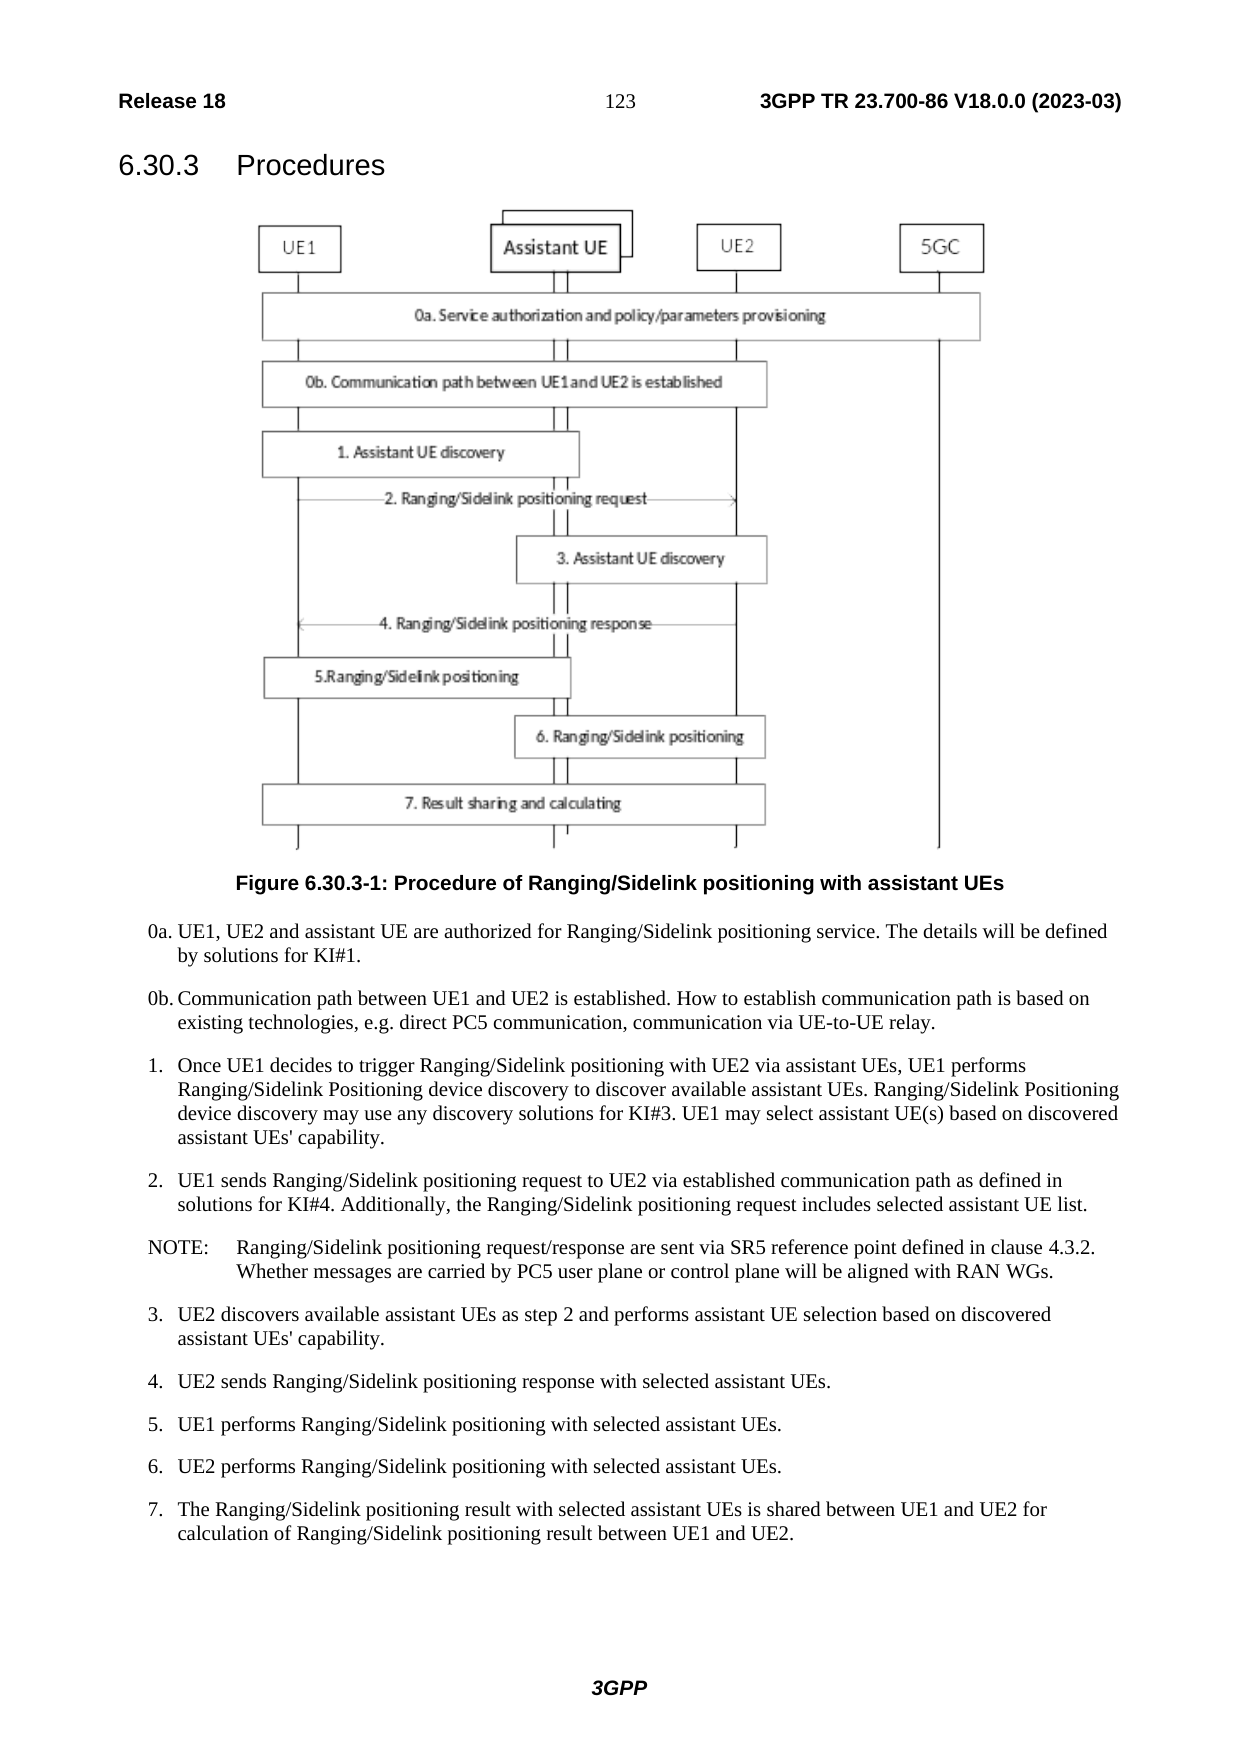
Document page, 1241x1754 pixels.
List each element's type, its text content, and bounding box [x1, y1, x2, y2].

text NOTE: Ranging/Sidelink positioning request/response are sent via SR5 reference point defined in clause 4.3.2. Whether messages are carried by PC5 user plane or control plane will be aligned with RAN WGs. [148, 1235, 1122, 1283]
text 0b. Communication path between UE1 and UE2 is established. How to establish communication path is based on existing technologies, e.g. direct PC5 communication, communication via UE-to-UE relay. [148, 986, 1122, 1034]
text 7. The Ranging/Sidelink positioning result with selected assistant UEs is shared between UE1 and UE2 for calculation of Ranging/Sidelink positioning result between UE1 and UE2. [148, 1497, 1122, 1545]
text 3. UE2 discovers available assistant UEs as step 2 and performs assistant UE selection based on discovered assistant UEs' capability. [148, 1302, 1122, 1350]
text Figure 6.30.3-1: Procedure of Ranging/Sidelink positioning with assistant UEs [118, 870, 1122, 894]
text 6. UE2 performs Ranging/Sidelink positioning with selected assistant UEs. [148, 1454, 1122, 1478]
text 5. UE1 performs Ranging/Sidelink positioning with selected assistant UEs. [148, 1412, 1122, 1436]
text 1. Once UE1 decides to trigger Ranging/Sidelink positioning with UE2 via assistant UEs, UE1 performs Ranging/Sidelink Positioning device discovery to discover available assistant UEs. Ranging/Sidelink Positioning device discovery may use any discovery solutions for KI#3. UE1 may select assistant UE(s) based on discovered assistant UEs' capability. [148, 1053, 1122, 1149]
text 0a. UE1, UE2 and assistant UE are authorized for Ranging/Sidelink positioning service. The details will be defined by solutions for KI#1. [148, 919, 1122, 967]
text 4. UE2 sends Ranging/Sidelink positioning response with selected assistant UEs. [148, 1369, 1122, 1393]
subtitle 6.30.3 Procedures [118, 147, 1122, 181]
text 2. UE1 sends Ranging/Sidelink positioning request to UE2 via established communication path as defined in solutions for KI#4. Additionally, the Ranging/Sidelink positioning request includes selected assistant UE list. [148, 1168, 1122, 1216]
